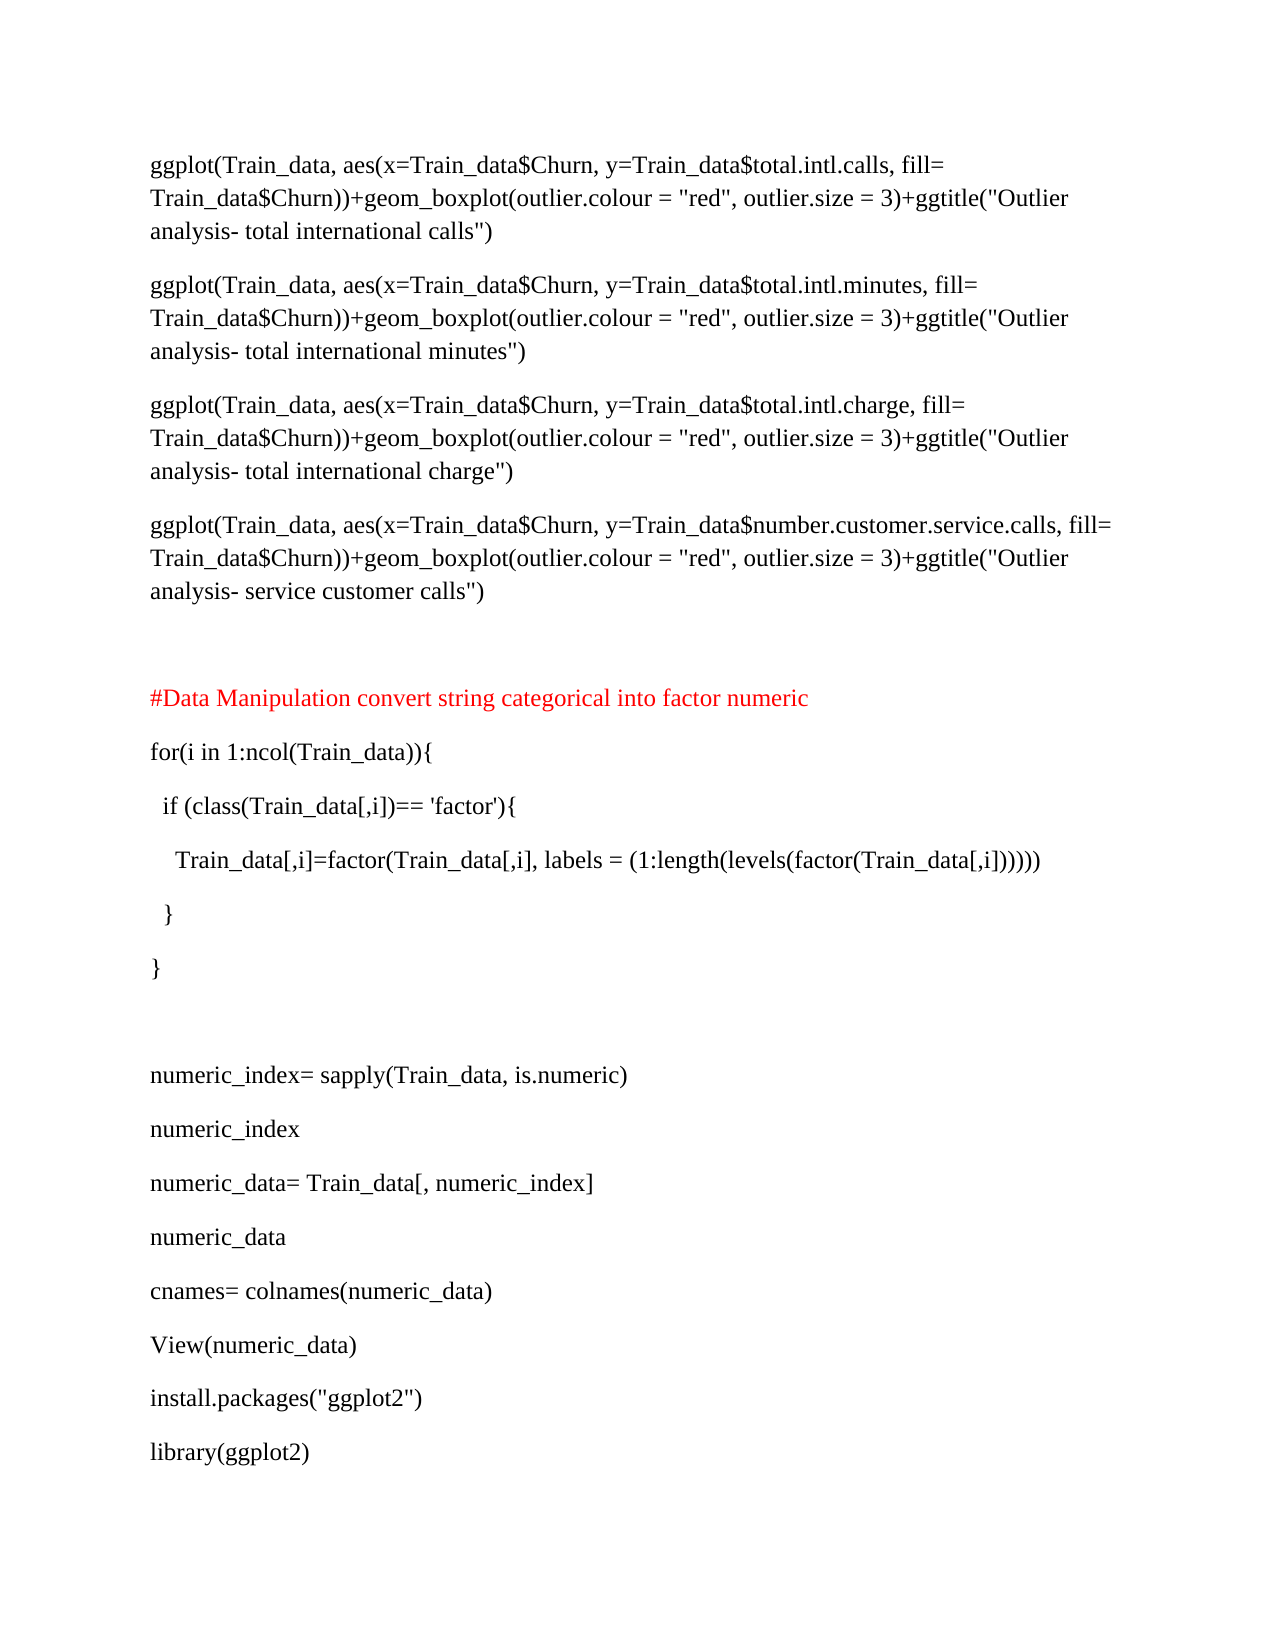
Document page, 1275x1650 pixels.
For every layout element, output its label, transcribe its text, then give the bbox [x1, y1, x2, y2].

text numeric_index [150, 1114, 1125, 1143]
text cnames= colnames(numeric_data) [150, 1276, 1125, 1304]
text } [150, 899, 1125, 928]
text ggplot(Train_data, aes(x=Train_data$Churn, y=Train_data$number.customer.service.calls, fill= Train_data$Churn))+geom_boxplot(outlier.colour = "red", outlier.size = 3)+ggtitle("Outlier analysis- service customer calls") [150, 510, 1125, 604]
text } [150, 953, 1125, 981]
text install.packages("ggplot2") [150, 1383, 1125, 1412]
text View(numeric_data) [150, 1330, 1125, 1358]
text ggplot(Train_data, aes(x=Train_data$Churn, y=Train_data$total.intl.charge, fill= Train_data$Churn))+geom_boxplot(outlier.colour = "red", outlier.size = 3)+ggtitle("Outlier analysis- total international charge") [150, 390, 1125, 484]
text numeric_data [150, 1222, 1125, 1251]
text if (class(Train_data[,i])== 'factor'){ [150, 791, 1125, 820]
text numeric_data= Train_data[, numeric_index] [150, 1168, 1125, 1197]
text Train_data[,i]=factor(Train_data[,i], labels = (1:length(levels(factor(Train_data[,i]))))) [150, 845, 1125, 874]
text ggplot(Train_data, aes(x=Train_data$Churn, y=Train_data$total.intl.minutes, fill= Train_data$Churn))+geom_boxplot(outlier.colour = "red", outlier.size = 3)+ggtitle("Outlier analysis- total international minutes") [150, 270, 1125, 365]
text library(ggplot2) [150, 1437, 1125, 1466]
text ggplot(Train_data, aes(x=Train_data$Churn, y=Train_data$total.intl.calls, fill= Train_data$Churn))+geom_boxplot(outlier.colour = "red", outlier.size = 3)+ggtitle("Outlier analysis- total international calls") [150, 150, 1125, 245]
text numeric_index= sapply(Train_data, is.numeric) [150, 1060, 1125, 1089]
text for(i in 1:ncol(Train_data)){ [150, 737, 1125, 766]
text #Data Manipulation convert string categorical into factor numeric [150, 683, 1125, 712]
